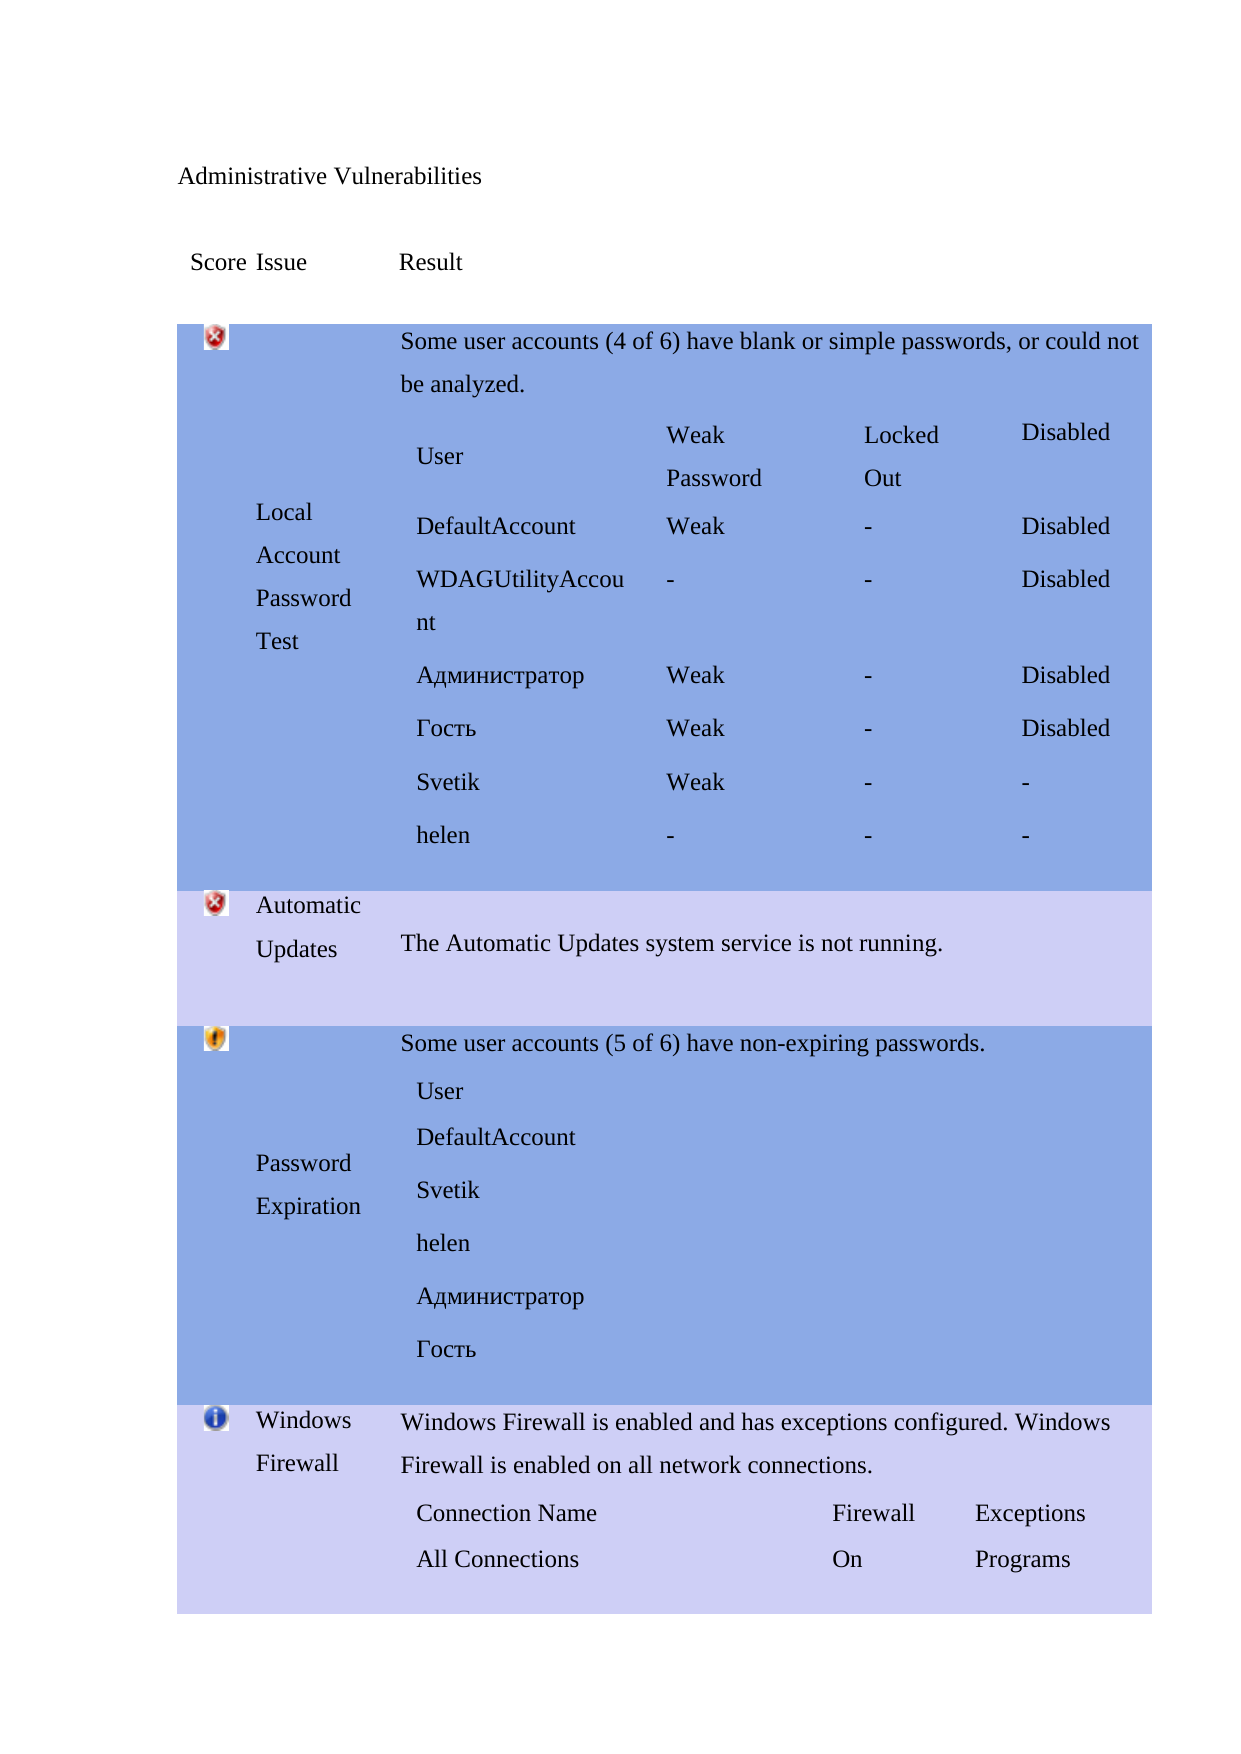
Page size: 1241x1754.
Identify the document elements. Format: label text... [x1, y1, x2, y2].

table_header Result [399, 248, 1152, 324]
table_cell Local Account Password Test [256, 324, 399, 891]
table_cell [399, 324, 1152, 891]
table_cell [399, 891, 1152, 1026]
table_cell Password Expiration [256, 1026, 399, 1405]
text Administrative Vulnerabilities [177, 161, 1152, 190]
picture [203, 1405, 229, 1431]
picture [203, 890, 229, 916]
table_cell [177, 1026, 256, 1405]
picture [203, 1026, 229, 1051]
table_cell [399, 1026, 1152, 1405]
table_cell [399, 1405, 1152, 1614]
table_cell [177, 324, 256, 891]
table_header Score [177, 248, 256, 324]
table_header Issue [256, 248, 399, 324]
table_cell Windows Firewall [256, 1405, 399, 1614]
table_cell Automatic Updates [256, 891, 399, 1026]
table_cell [177, 1405, 256, 1614]
picture [203, 324, 229, 350]
table_cell [177, 891, 256, 1026]
